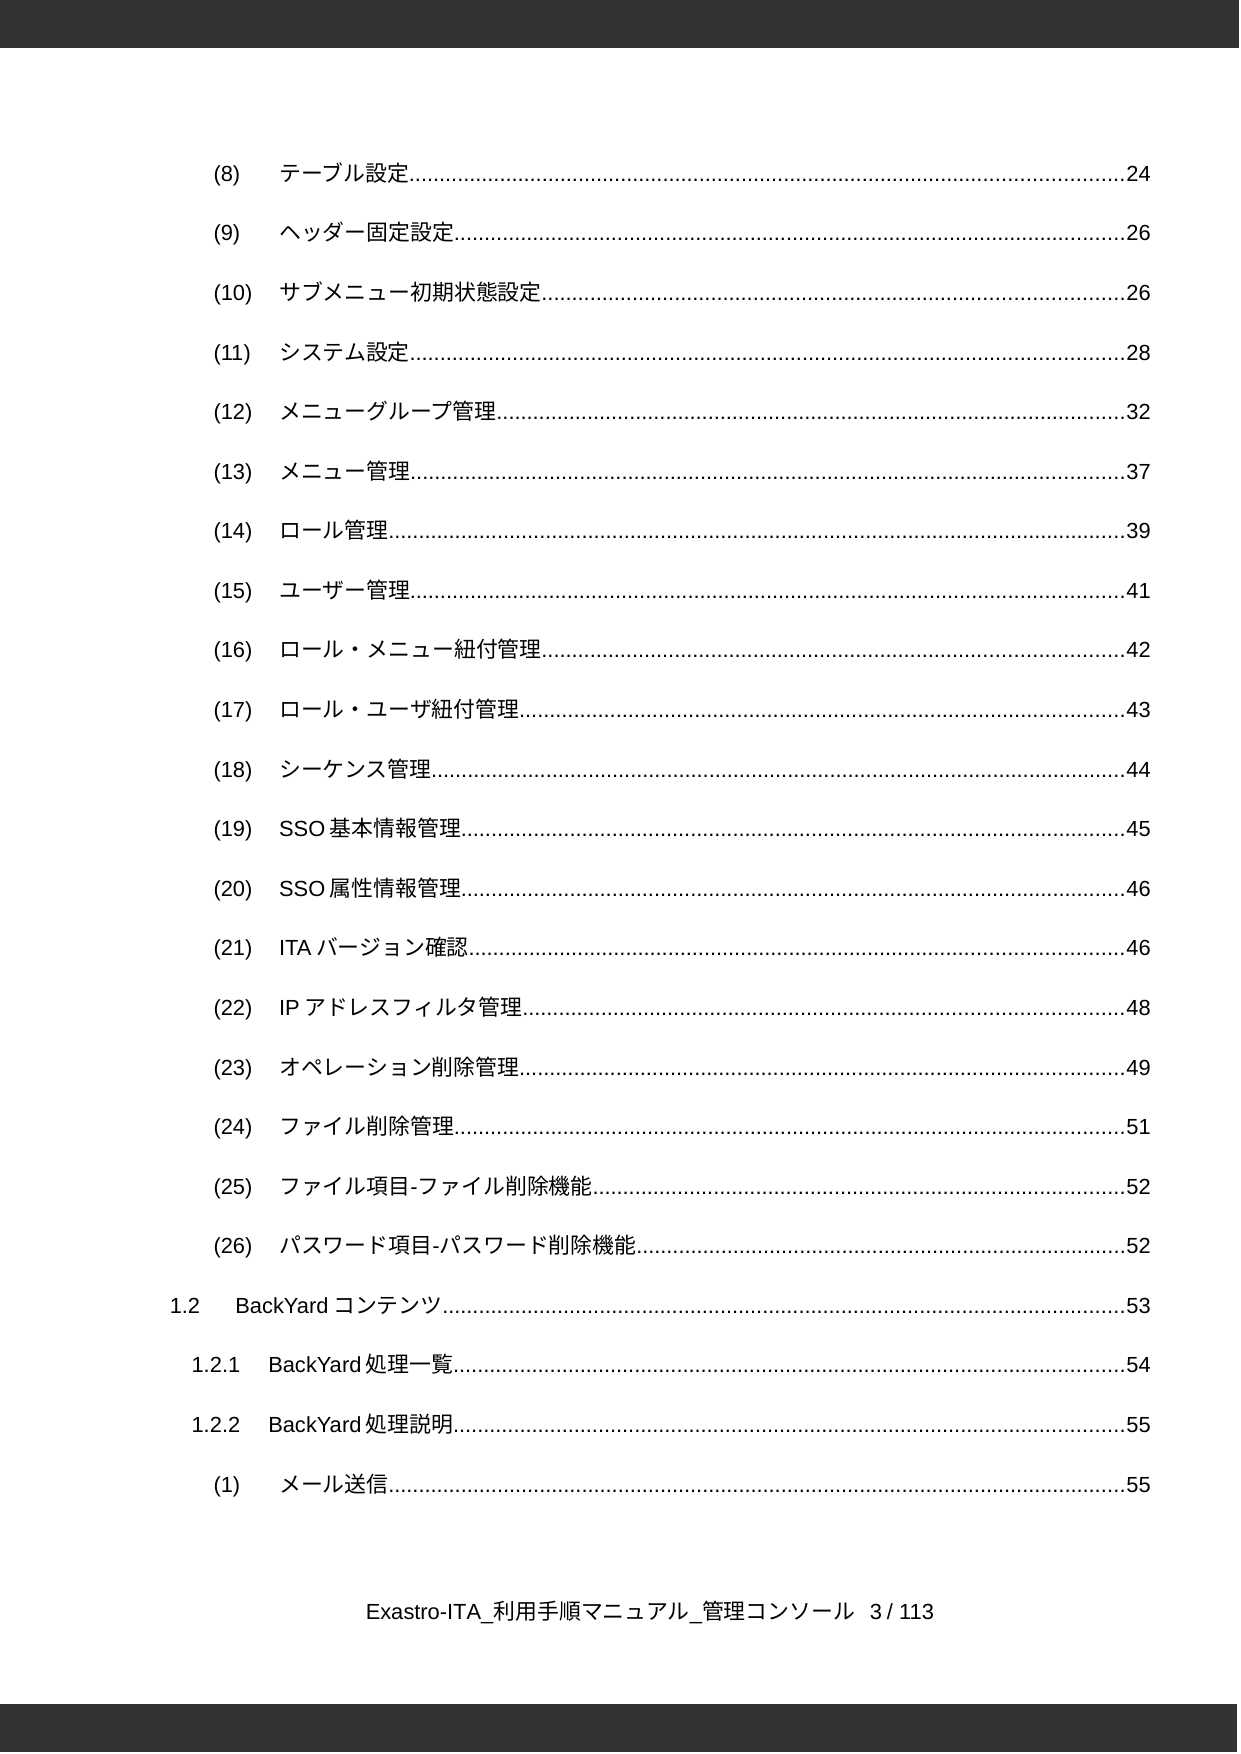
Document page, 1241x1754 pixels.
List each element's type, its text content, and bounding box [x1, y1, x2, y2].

text (12) メニューグループ管理 32 [213, 380, 1152, 440]
text (15) ユーザー管理 41 [213, 559, 1152, 618]
text (26) パスワード項目-パスワード削除機能 52 [213, 1214, 1152, 1274]
text (1) メール送信 55 [213, 1453, 1152, 1512]
text (25) ファイル項目-ファイル削除機能 52 [213, 1155, 1152, 1214]
text 1.2 BackYardコンテンツ 53 [169, 1274, 1152, 1333]
text (21) ITAバージョン確認 46 [213, 916, 1152, 976]
text (23) オペレーション削除管理 49 [213, 1036, 1152, 1095]
text (8) テーブル設定 24 [213, 142, 1152, 201]
text (17) ロール・ユーザ紐付管理 43 [213, 678, 1152, 738]
text (19) SSO基本情報管理 45 [213, 797, 1152, 857]
text (9) ヘッダー固定設定 26 [213, 201, 1152, 261]
text (11) システム設定 28 [213, 321, 1152, 380]
text 1.2.2 BackYard処理説明 55 [191, 1393, 1152, 1453]
picture [0, 0, 1239, 48]
text (24) ファイル削除管理 51 [213, 1095, 1152, 1155]
text (10) サブメニュー初期状態設定 26 [213, 261, 1152, 321]
text (18) シーケンス管理 44 [213, 738, 1152, 797]
text (20) SSO属性情報管理 46 [213, 857, 1152, 916]
text (13) メニュー管理 37 [213, 440, 1152, 499]
picture [0, 1704, 1237, 1752]
text (22) IPアドレスフィルタ管理 48 [213, 976, 1152, 1036]
text (14) ロール管理 39 [213, 499, 1152, 559]
text (16) ロール・メニュー紐付管理 42 [213, 618, 1152, 678]
text 1.2.1 BackYard処理一覧 54 [191, 1333, 1152, 1393]
